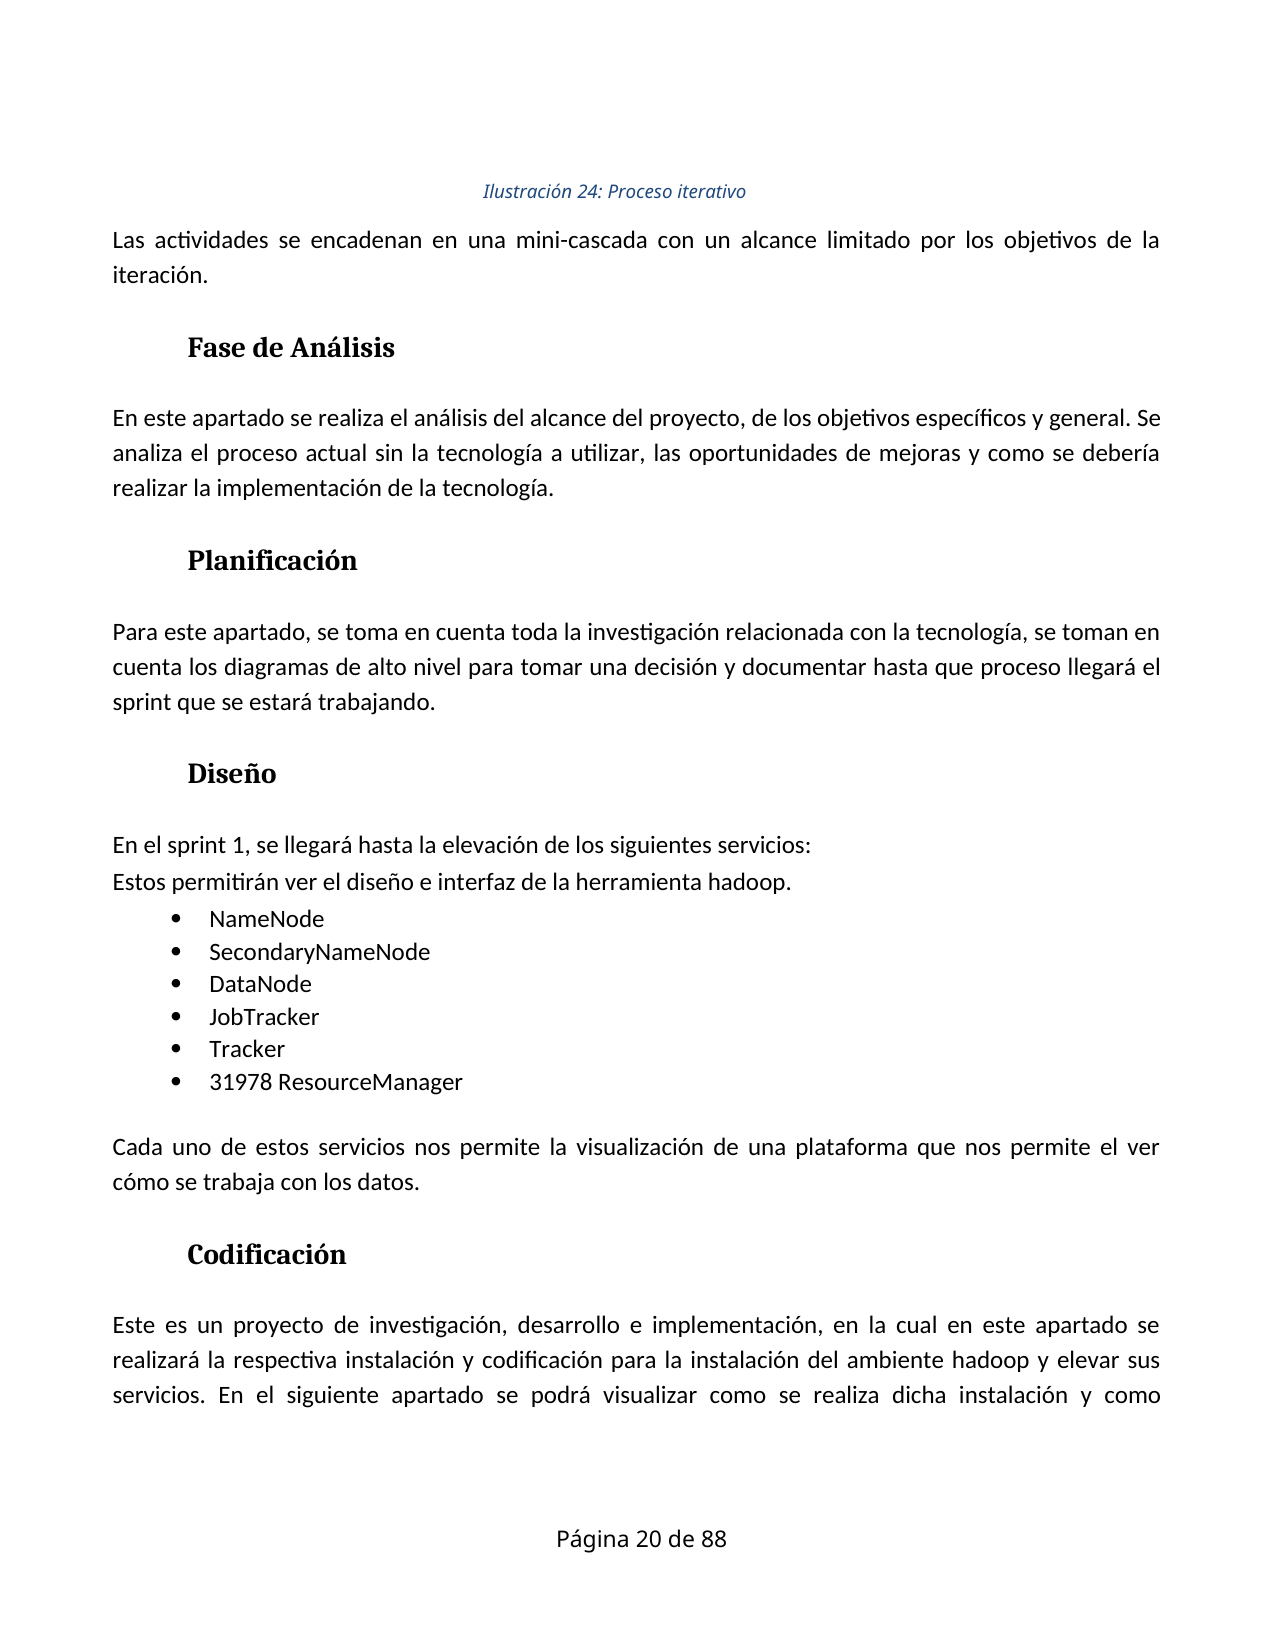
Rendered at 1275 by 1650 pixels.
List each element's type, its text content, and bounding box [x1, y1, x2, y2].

subtitle Fase de Análisis [187, 331, 1162, 365]
list Tracker [172, 1033, 1162, 1064]
text Cada uno de estos servicios nos permite la visualización de una plataforma que nos permite el ver cómo se trabaja con los datos. [112, 1131, 1162, 1197]
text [112, 1309, 1162, 1410]
text En el sprint 1, se llegará hasta la elevación de los siguientes servicios: [112, 829, 1162, 859]
subtitle Diseño [187, 758, 1162, 791]
text En este apartado se realiza el análisis del alcance del proyecto, de los objetivos específicos y general. Se analiza el proceso actual sin la tecnología a utilizar, las oportunidades de mejoras y como se debería realizar la implementación de la tecnología. [112, 402, 1162, 503]
text Estos permitirán ver el diseño e interfaz de la herramienta hadoop. [112, 866, 1162, 896]
text Para este apartado, se toma en cuenta toda la investigación relacionada con la tecnología, se toman en cuenta los diagramas de alto nivel para tomar una decisión y documentar hasta que proceso llegará el sprint que se estará trabajando. [112, 616, 1162, 716]
subtitle Codificación [187, 1238, 1162, 1272]
list SecondaryNameNode [172, 936, 1162, 966]
text Las actividades se encadenan en una mini-cascada con un alcance limitado por los objetivos de la iteración. [112, 224, 1162, 290]
list DataNode [172, 968, 1162, 999]
list JobTracker [172, 1001, 1162, 1031]
subtitle Planificación [187, 544, 1162, 578]
list NameNode [172, 903, 1162, 933]
list 31978 ResourceManager [172, 1066, 1162, 1097]
